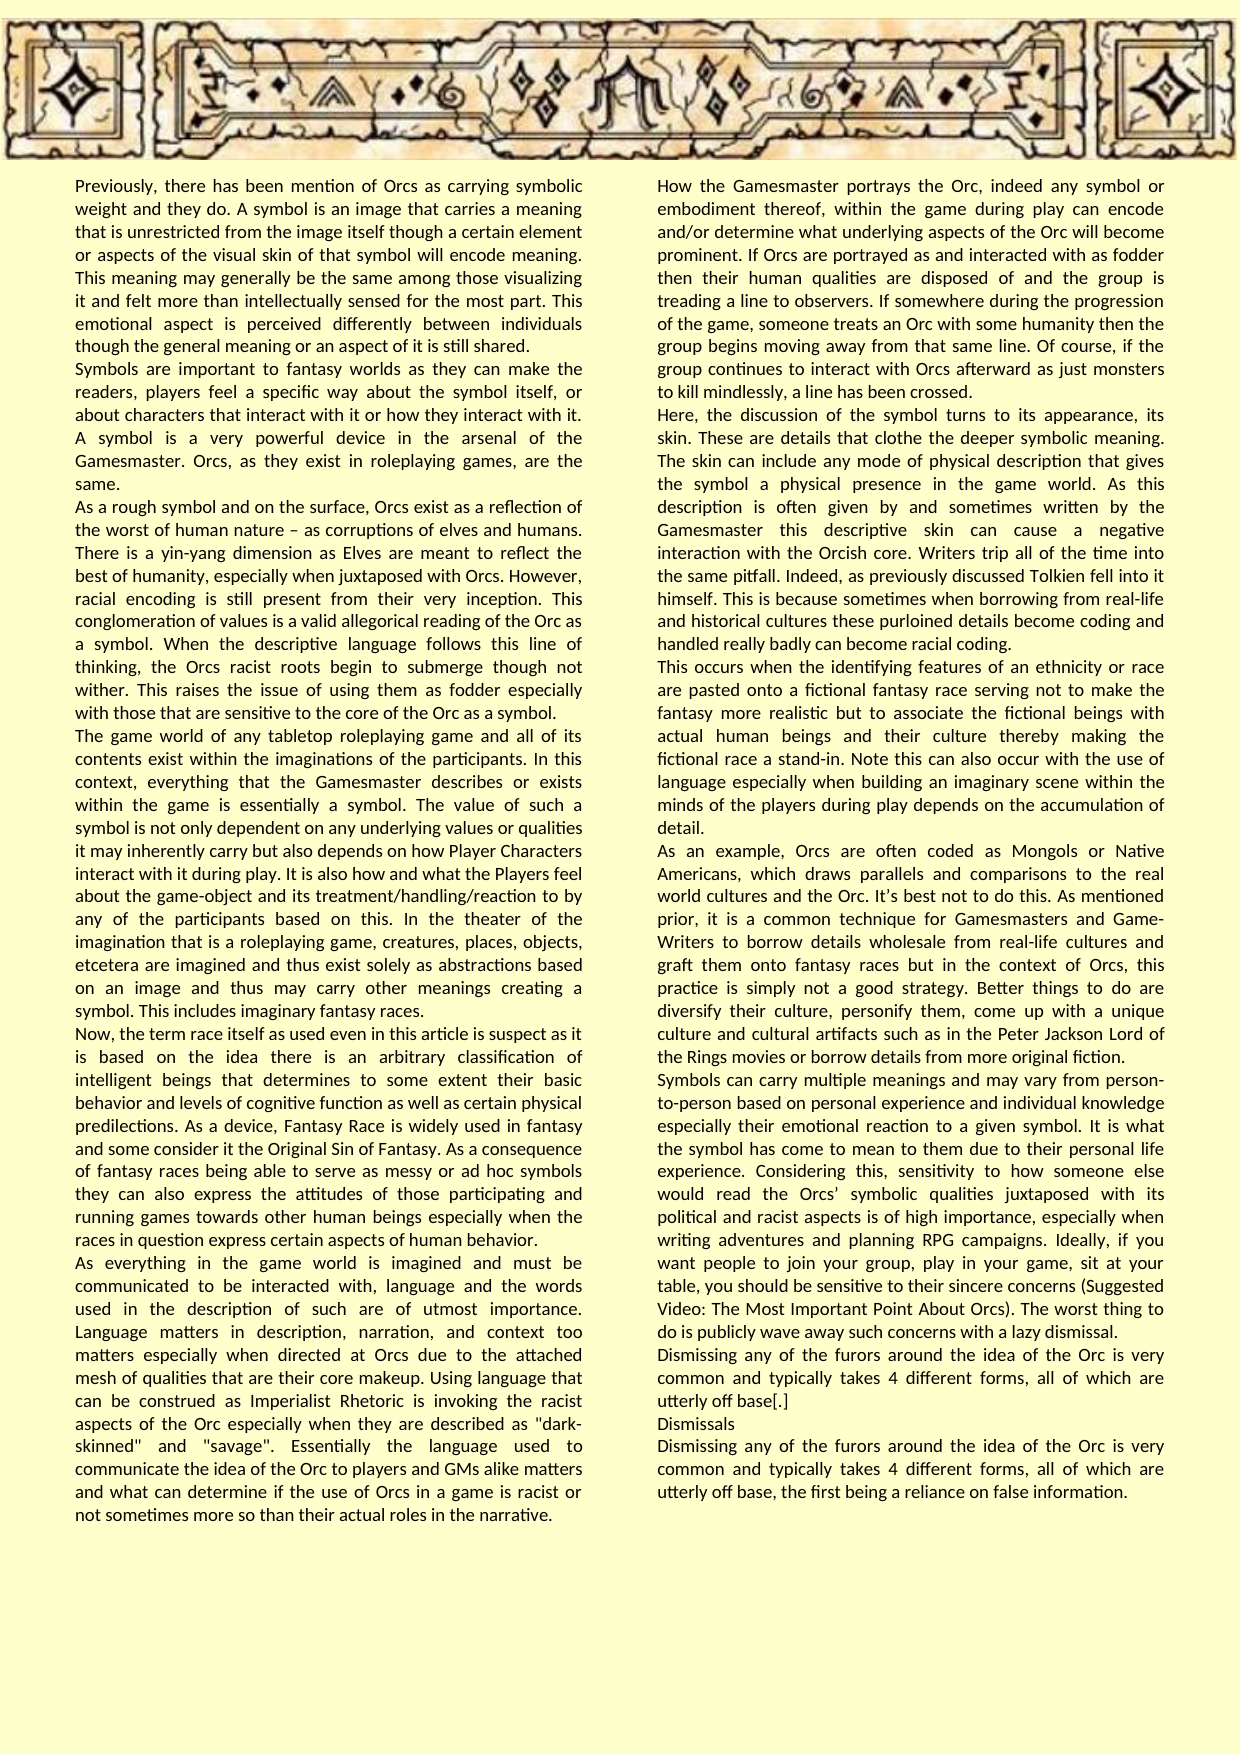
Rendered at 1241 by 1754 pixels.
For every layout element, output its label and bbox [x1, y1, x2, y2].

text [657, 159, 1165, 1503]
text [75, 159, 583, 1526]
picture [0, 18, 1236, 159]
